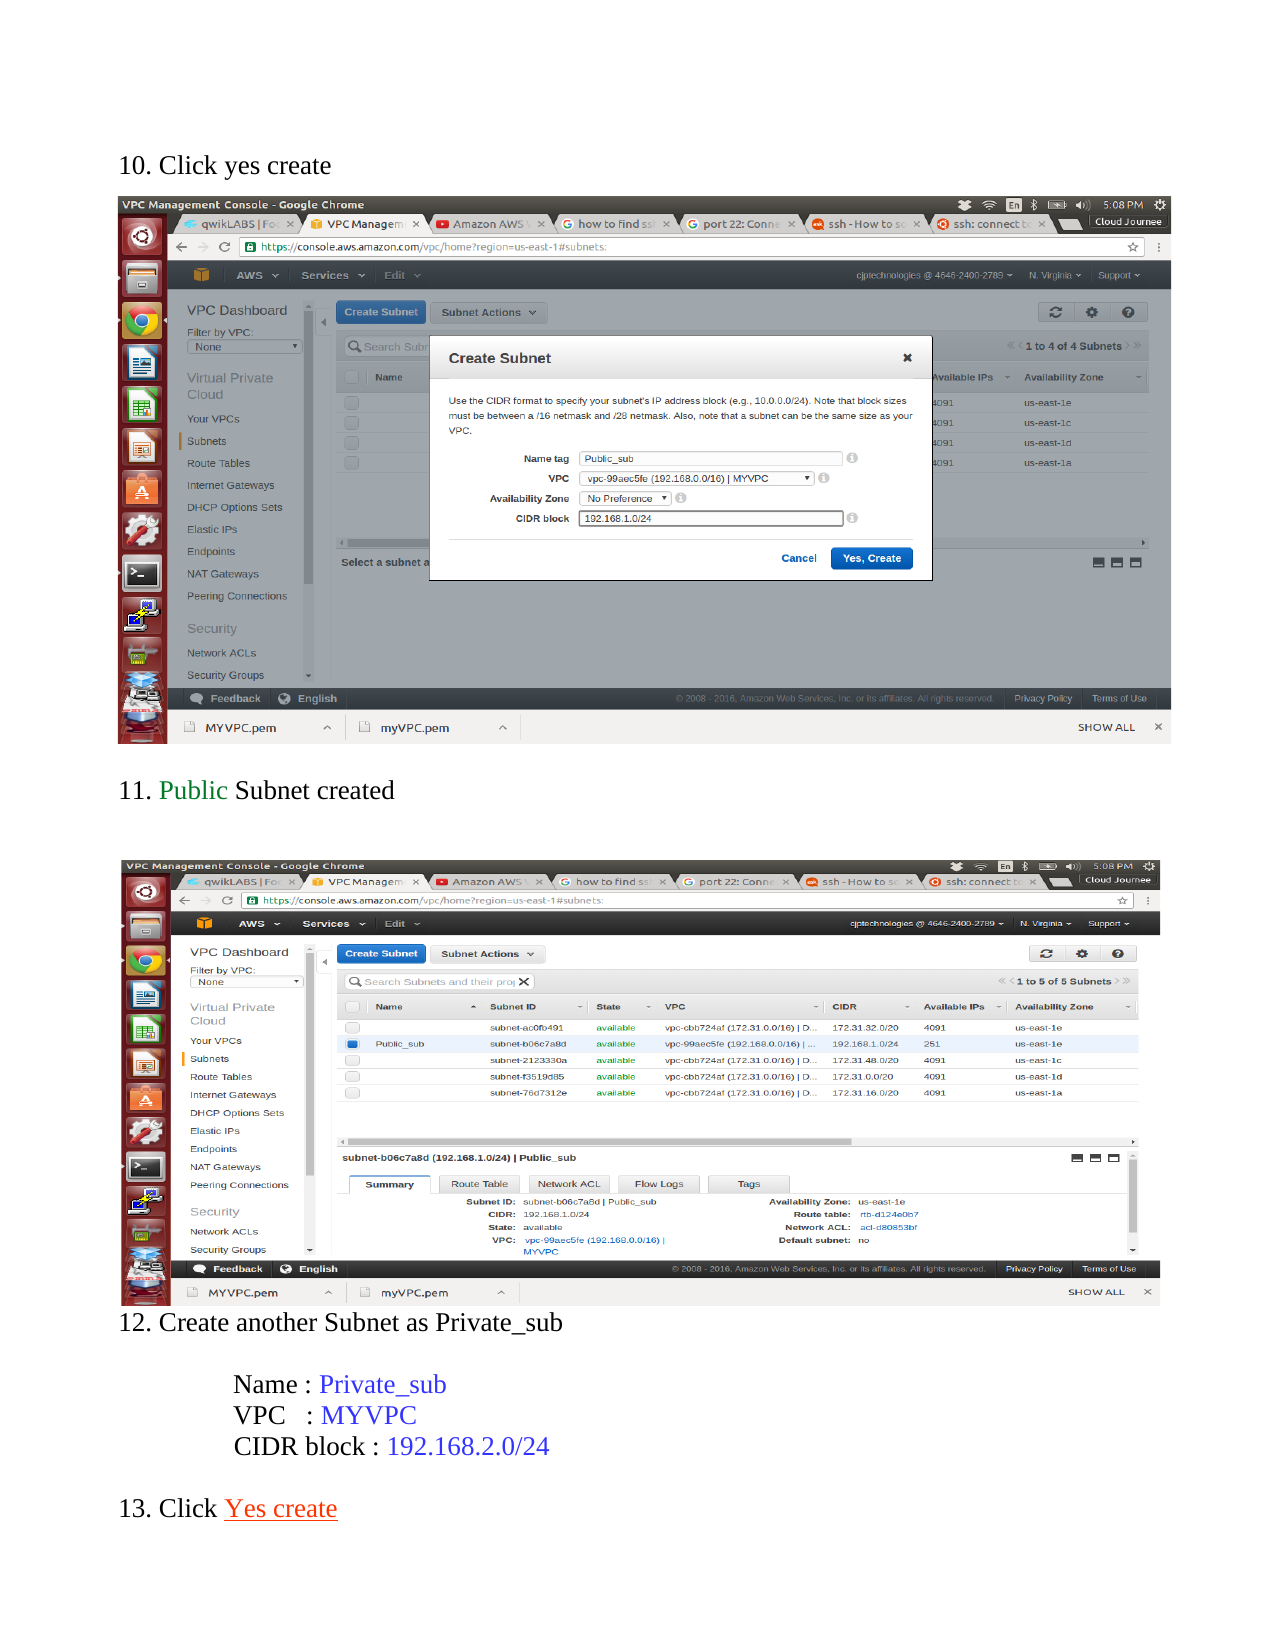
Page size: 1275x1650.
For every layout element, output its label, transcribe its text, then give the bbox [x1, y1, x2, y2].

text 10. Click yes create [118, 149, 1157, 180]
text CIDR block : 192.168.2.0/24 [118, 1430, 1157, 1461]
text 11. Public Subnet created [118, 774, 1157, 806]
text Name : Private_sub [118, 1368, 1157, 1399]
picture [121, 860, 1161, 1306]
picture [117, 196, 1172, 744]
text VPC : MYVPC [118, 1399, 1157, 1430]
text 13. Click Yes create [118, 1493, 1157, 1524]
